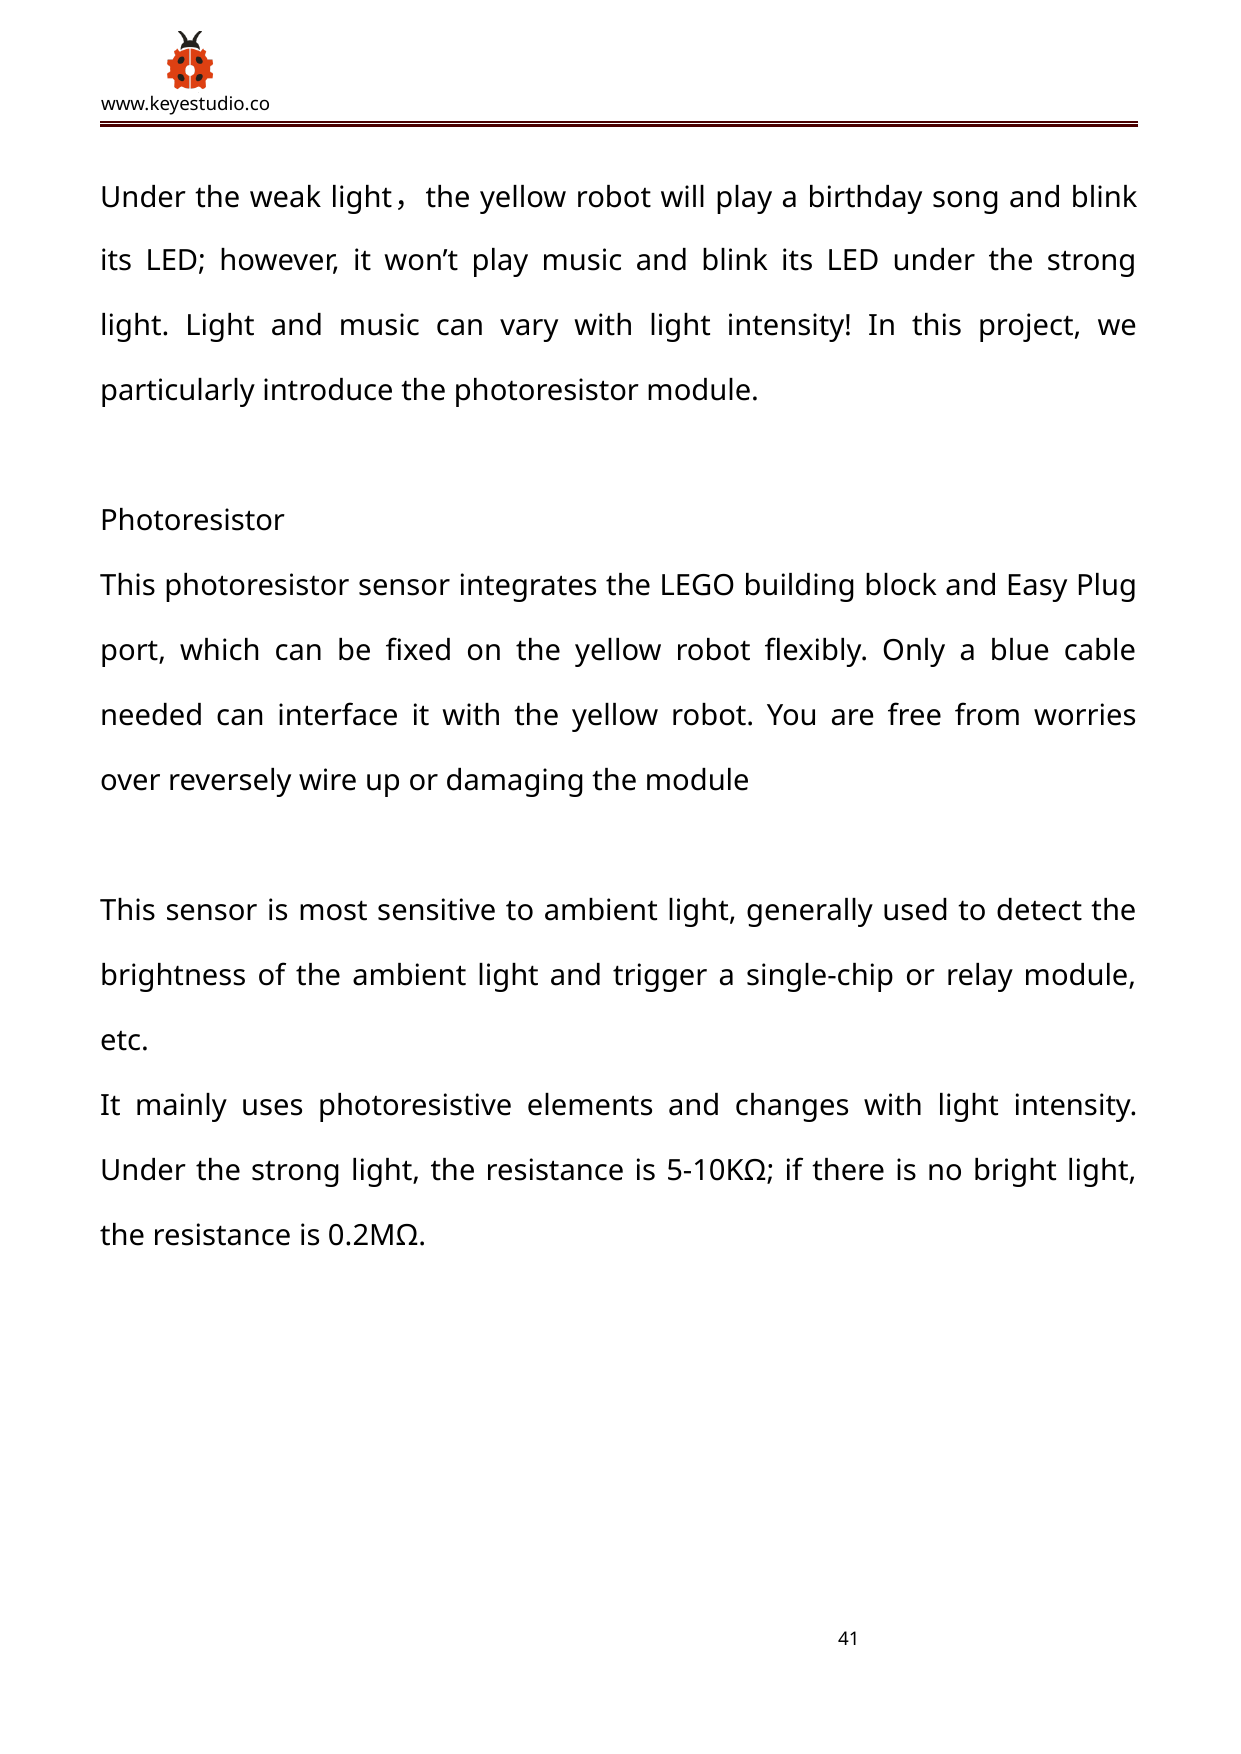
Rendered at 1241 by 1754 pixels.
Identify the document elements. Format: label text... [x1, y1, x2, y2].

text It mainly uses photoresistive elements and changes with light intensity. Under the strong light, the resistance is 5-10KΩ; if there is no bright light, the resistance is 0.2MΩ. [100, 1072, 1138, 1267]
text Under the weak light，the yellow robot will play a birthday song and blink its LED; however, it won’t play music and blink its LED under the strong light. Light and music can vary with light intensity! In this project, we particularly introduce the photoresistor module. [100, 162, 1138, 422]
text This sensor is most sensitive to ambient light, generally used to detect the brightness of the ambient light and trigger a single-chip or relay module, etc. [100, 877, 1138, 1072]
text This photoresistor sensor integrates the LEGO building block and Easy Plug port, which can be fixed on the yellow robot flexibly. Only a blue cable needed can interface it with the yellow robot. You are free from worries over reversely wire up or damaging the module [100, 552, 1138, 812]
picture [155, 31, 231, 93]
text Photoresistor [100, 487, 1138, 552]
